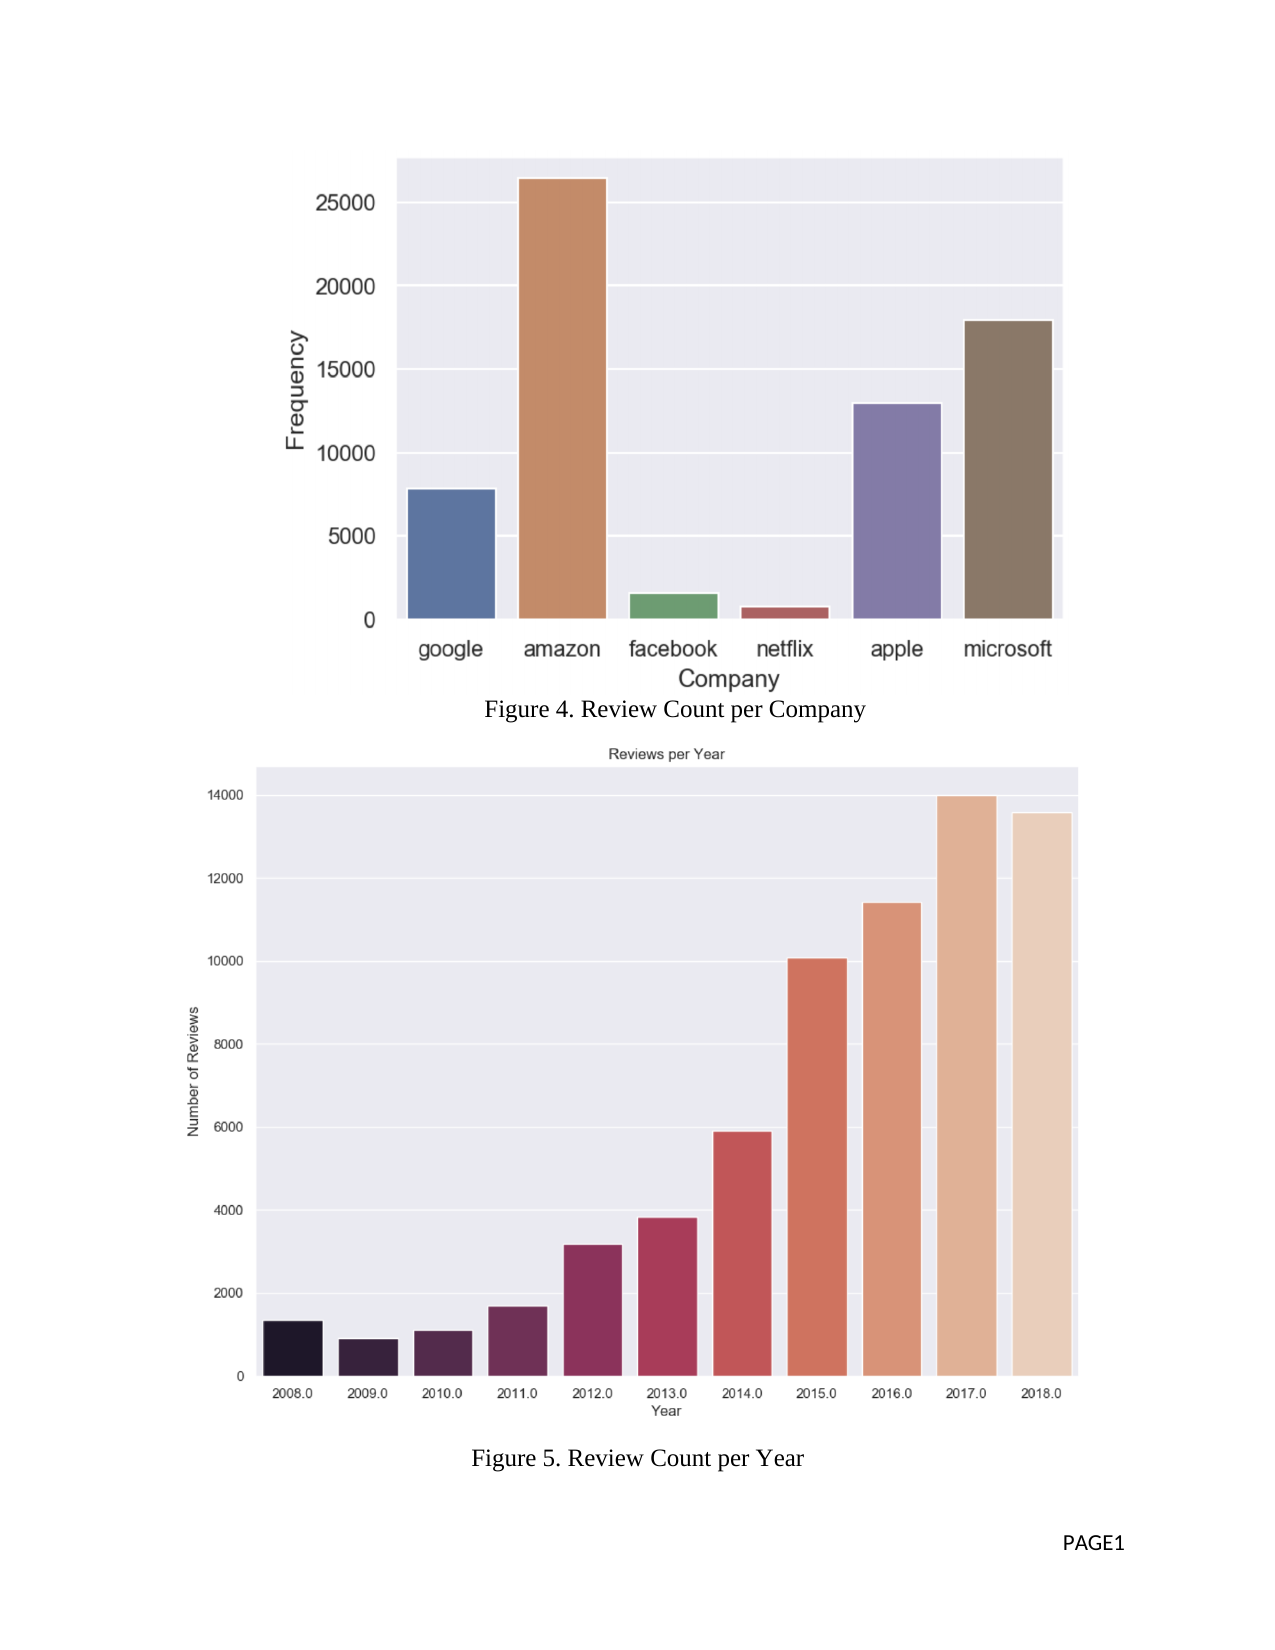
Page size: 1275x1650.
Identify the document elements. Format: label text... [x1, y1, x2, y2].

text Figure 4. Review Count per Company [225, 694, 1125, 723]
text Figure 5. Review Count per Year [150, 1443, 1125, 1472]
picture [186, 744, 1089, 1423]
picture [281, 150, 1069, 695]
